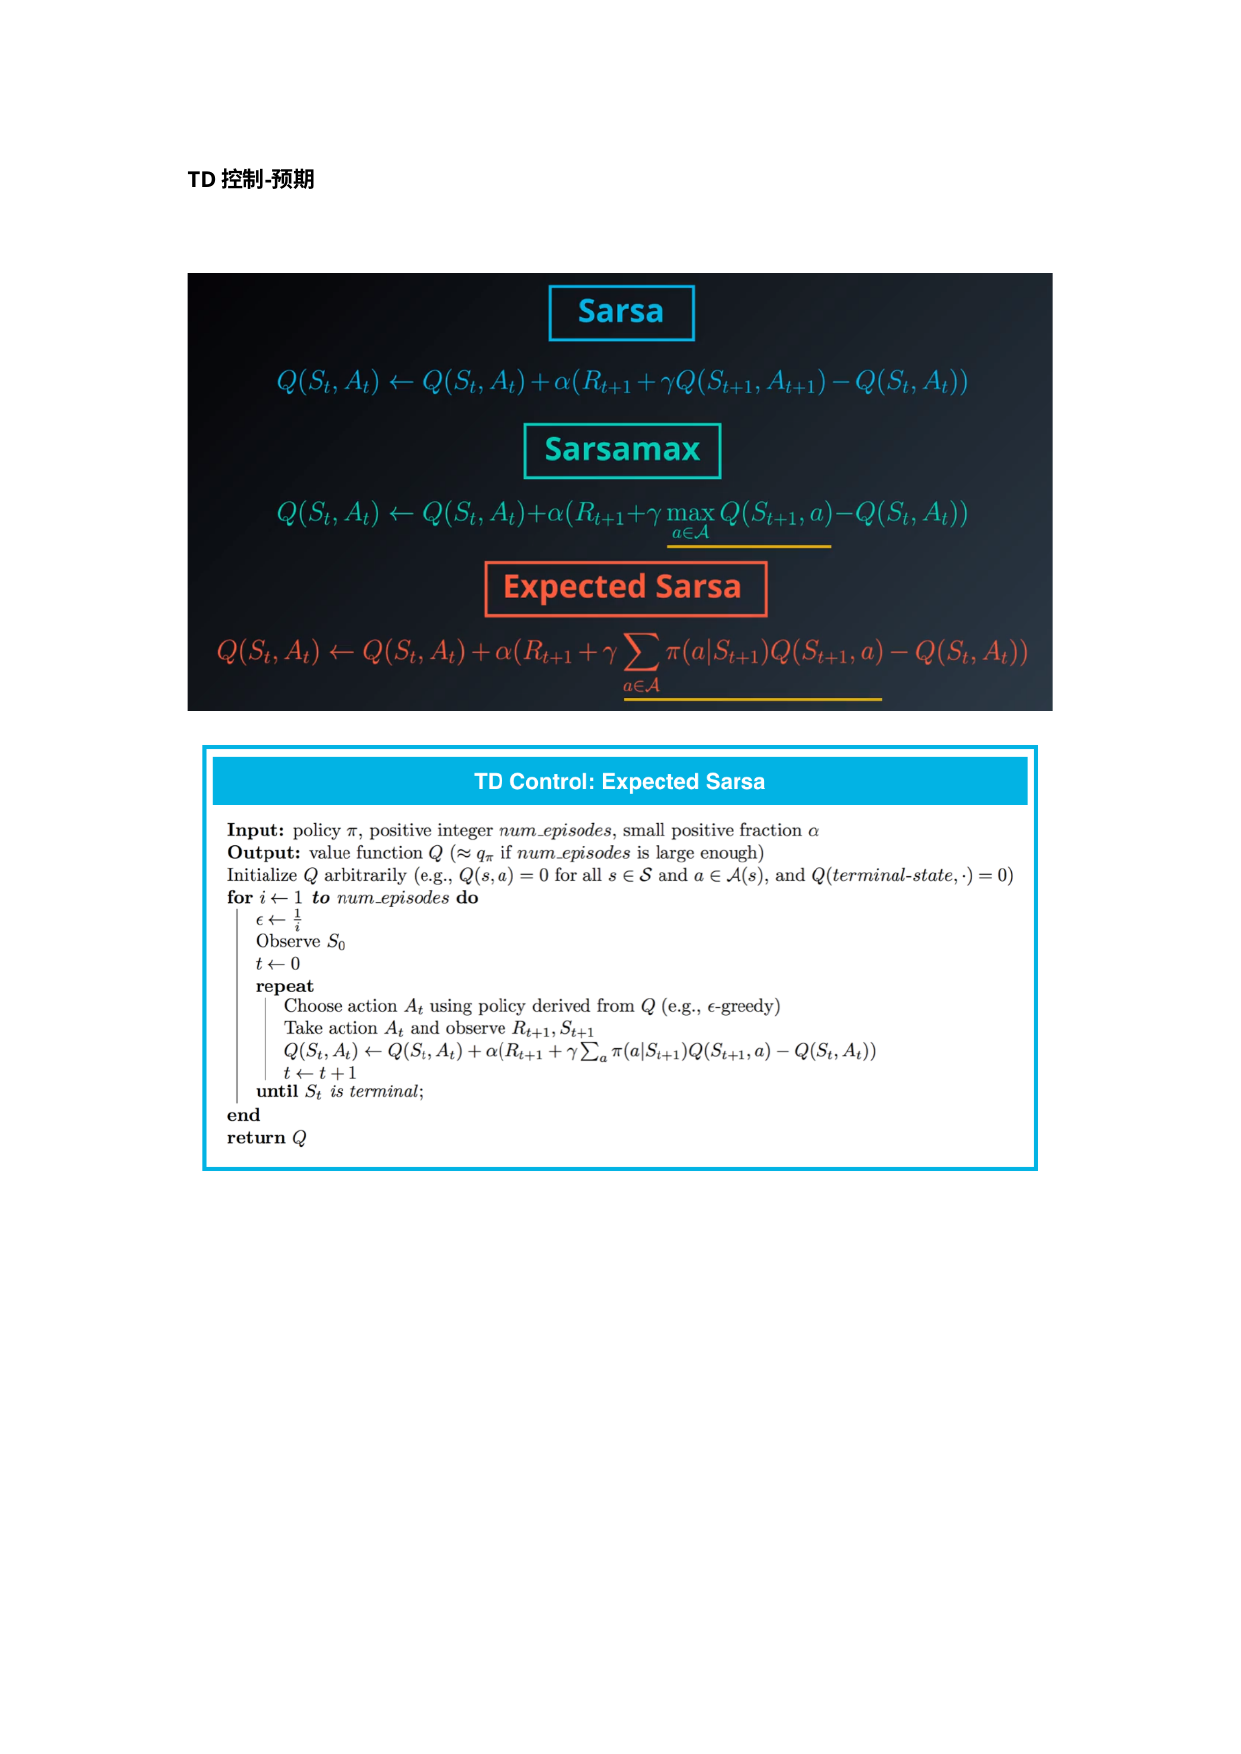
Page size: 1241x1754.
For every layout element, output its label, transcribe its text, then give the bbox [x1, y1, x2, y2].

subtitle TD控制-预期 [187, 162, 1053, 194]
picture [187, 273, 1053, 711]
picture [187, 728, 1053, 1178]
